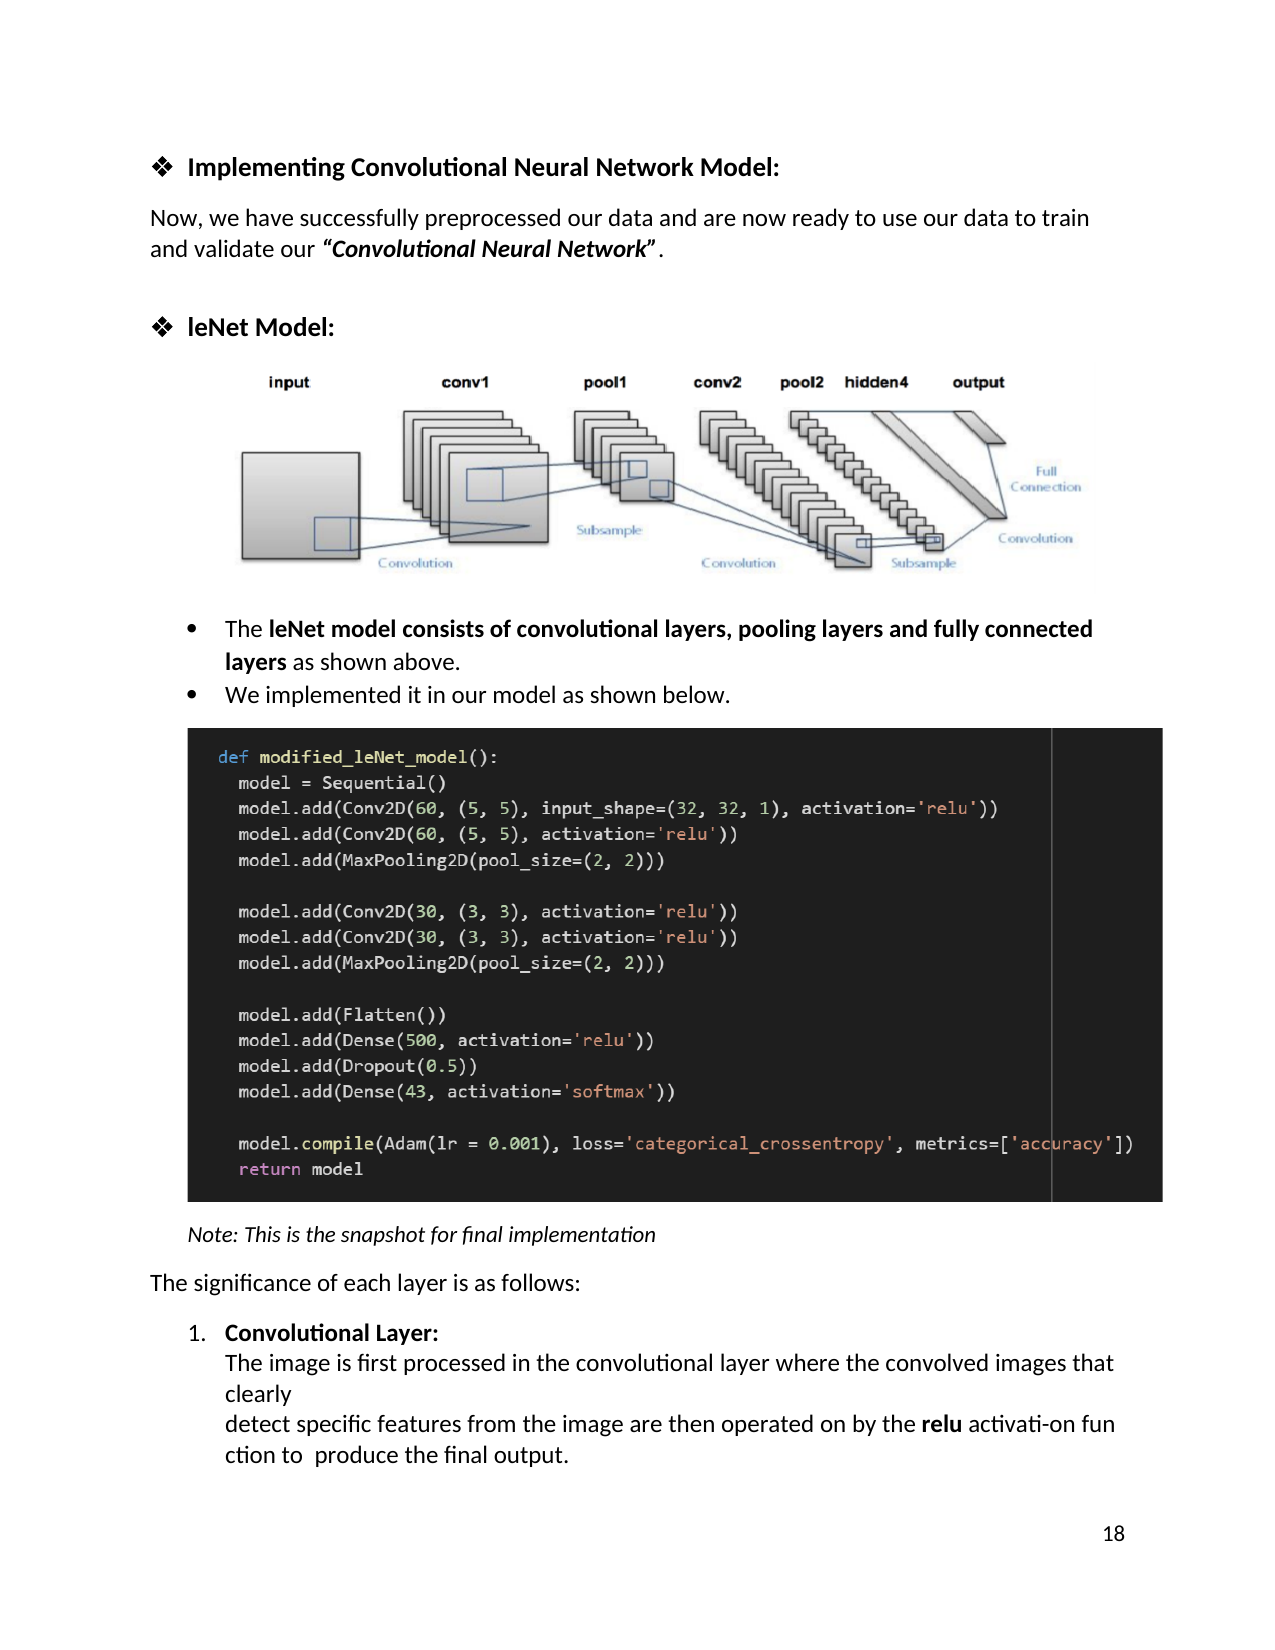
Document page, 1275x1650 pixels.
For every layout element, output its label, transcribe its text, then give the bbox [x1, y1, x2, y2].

list We implemented it in our model as shown below. [187, 679, 1125, 710]
list leNet Model: [150, 310, 1125, 343]
text The significance of each layer is as follows: [150, 1267, 1125, 1298]
text The image is first processed in the convolutional layer where the convolved images that clearly detect specific features from the image are then operated on by the relu activati-on function to produce the final output. [225, 1347, 1125, 1469]
list Implementing Convolutional Neural Network Model: [150, 150, 1125, 183]
picture [187, 728, 1163, 1202]
picture [225, 362, 1096, 595]
text Note: This is the snapshot for final implementation [187, 1220, 1125, 1248]
text Now, we have successfully preprocessed our data and are now ready to use our data to train and validate our “Convolutional Neural Network”. [150, 202, 1125, 263]
list Convolutional Layer: [187, 1317, 1125, 1347]
list The leNet model consists of convolutional layers, pooling layers and fully connected layers as shown above. [187, 613, 1125, 677]
